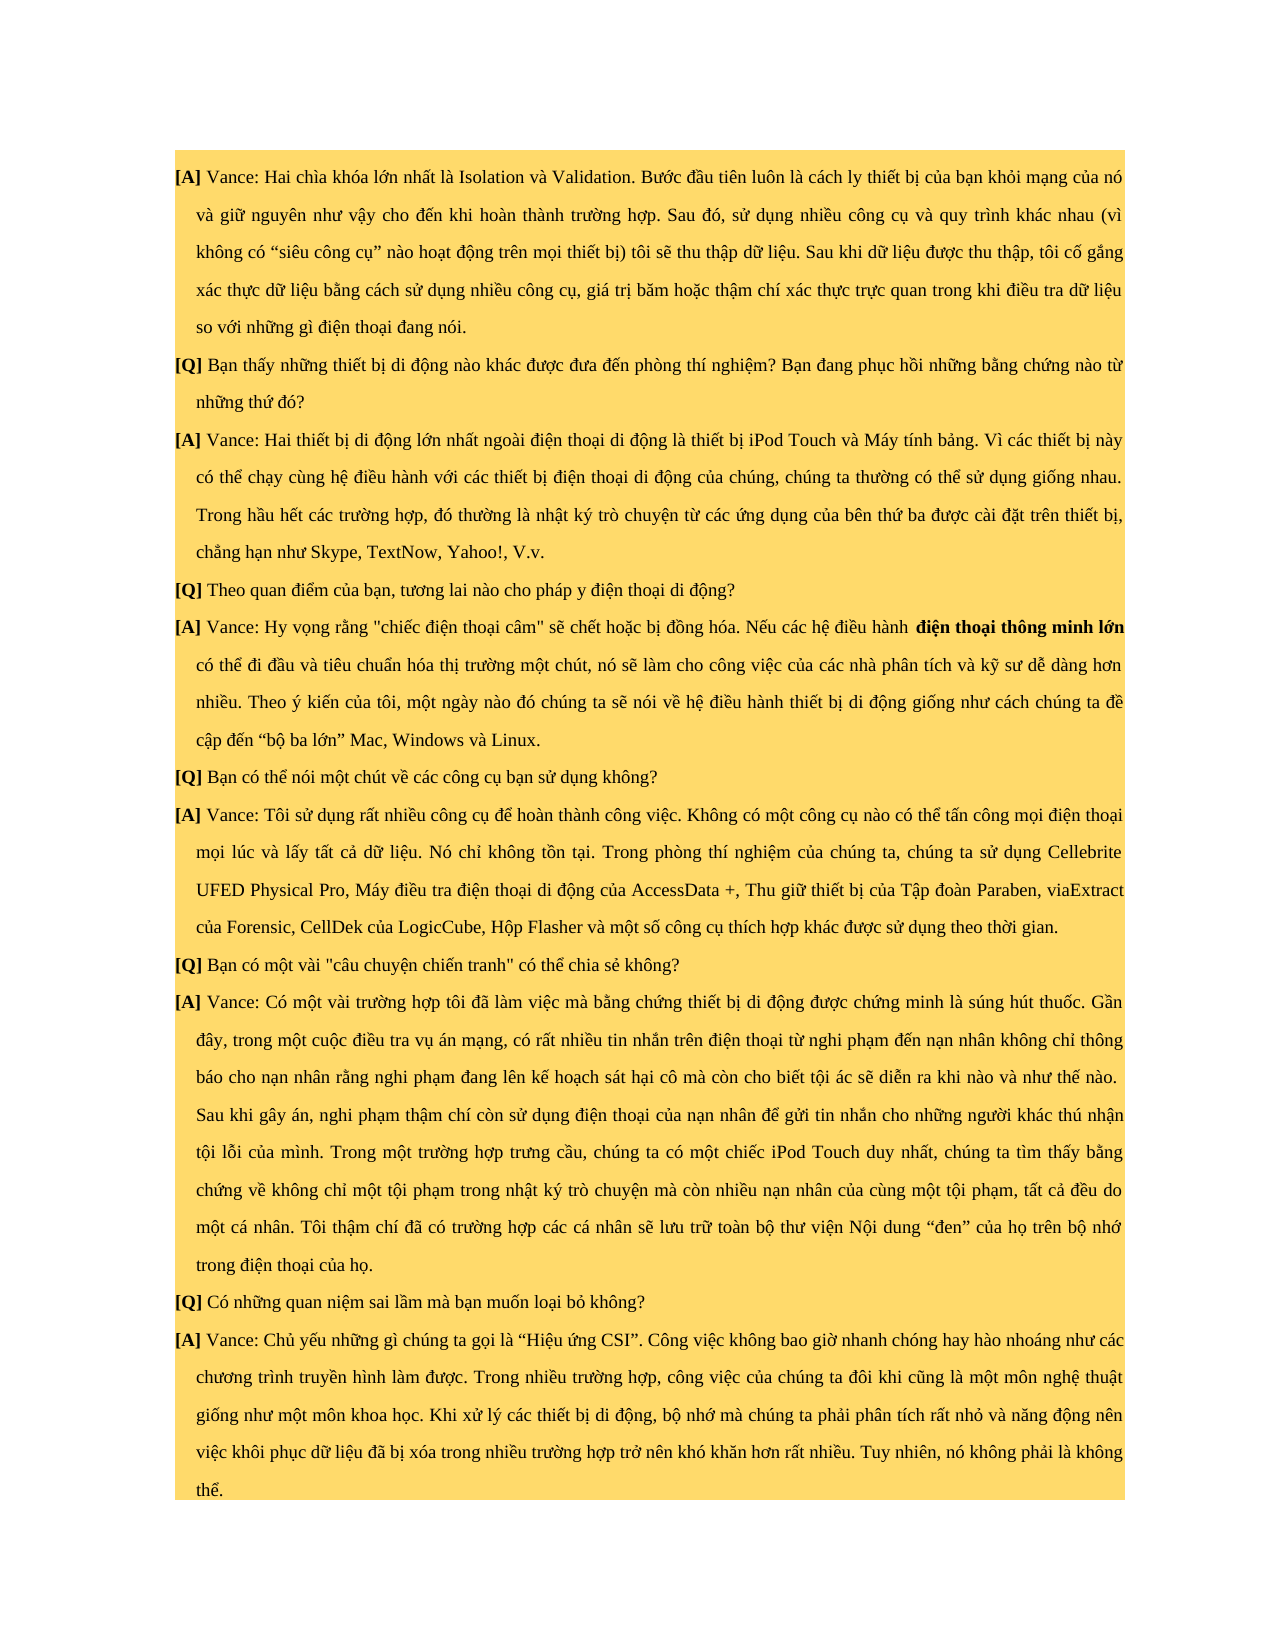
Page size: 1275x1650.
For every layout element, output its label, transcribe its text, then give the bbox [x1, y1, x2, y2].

text [Q] Bạn có một vài "câu chuyện chiến tranh" có thể chia sẻ không? [175, 937, 1125, 975]
text [Q] Có những quan niệm sai lầm mà bạn muốn loại bỏ không? [175, 1275, 1125, 1312]
text [A] Vance: Có một vài trường hợp tôi đã làm việc mà bằng chứng thiết bị di động được chứng minh là súng hút thuốc. Gần đây, trong một cuộc điều tra vụ án mạng, có rất nhiều tin nhắn trên điện thoại từ nghi phạm đến nạn nhân không chỉ thông báo cho nạn nhân rằng nghi phạm đang lên kế hoạch sát hại cô mà còn cho biết tội ác sẽ diễn ra khi nào và như thế nào. Sau khi gây án, nghi phạm thậm chí còn sử dụng điện thoại của nạn nhân để gửi tin nhắn cho những người khác thú nhận tội lỗi của mình. Trong một trường hợp trưng cầu, chúng ta có một chiếc iPod Touch duy nhất, chúng ta tìm thấy bằng chứng về không chỉ một tội phạm trong nhật ký trò chuyện mà còn nhiều nạn nhân của cùng một tội phạm, tất cả đều do một cá nhân. Tôi thậm chí đã có trường hợp các cá nhân sẽ lưu trữ toàn bộ thư viện Nội dung “đen” của họ trên bộ nhớ trong điện thoại của họ. [175, 975, 1125, 1275]
text [A] Vance: Hai thiết bị di động lớn nhất ngoài điện thoại di động là thiết bị iPod Touch và Máy tính bảng. Vì các thiết bị này có thể chạy cùng hệ điều hành với các thiết bị điện thoại di động của chúng, chúng ta thường có thể sử dụng giống nhau. Trong hầu hết các trường hợp, đó thường là nhật ký trò chuyện từ các ứng dụng của bên thứ ba được cài đặt trên thiết bị, chẳng hạn như Skype, TextNow, Yahoo!, V.v. [175, 412, 1125, 562]
text [Q] Theo quan điểm của bạn, tương lai nào cho pháp y điện thoại di động? [175, 562, 1125, 600]
text [Q] Bạn có thể nói một chút về các công cụ bạn sử dụng không? [175, 750, 1125, 787]
text [A] Vance: Chủ yếu những gì chúng ta gọi là “Hiệu ứng CSI”. Công việc không bao giờ nhanh chóng hay hào nhoáng như các chương trình truyền hình làm được. Trong nhiều trường hợp, công việc của chúng ta đôi khi cũng là một môn nghệ thuật giống như một môn khoa học. Khi xử lý các thiết bị di động, bộ nhớ mà chúng ta phải phân tích rất nhỏ và năng động nên việc khôi phục dữ liệu đã bị xóa trong nhiều trường hợp trở nên khó khăn hơn rất nhiều. Tuy nhiên, nó không phải là không thể. [175, 1312, 1125, 1500]
text [A] Vance: Tôi sử dụng rất nhiều công cụ để hoàn thành công việc. Không có một công cụ nào có thể tấn công mọi điện thoại mọi lúc và lấy tất cả dữ liệu. Nó chỉ không tồn tại. Trong phòng thí nghiệm của chúng ta, chúng ta sử dụng Cellebrite UFED Physical Pro, Máy điều tra điện thoại di động của AccessData +, Thu giữ thiết bị của Tập đoàn Paraben, viaExtract của Forensic, CellDek của LogicCube, Hộp Flasher và một số công cụ thích hợp khác được sử dụng theo thời gian. [175, 787, 1125, 937]
text [A] Vance: Hy vọng rằng "chiếc điện thoại câm" sẽ chết hoặc bị đồng hóa. Nếu các hệ điều hành điện thoại thông minh lớn có thể đi đầu và tiêu chuẩn hóa thị trường một chút, nó sẽ làm cho công việc của các nhà phân tích và kỹ sư dễ dàng hơn nhiều. Theo ý kiến của tôi, một ngày nào đó chúng ta sẽ nói về hệ điều hành thiết bị di động giống như cách chúng ta đề cập đến “bộ ba lớn” Mac, Windows và Linux. [175, 600, 1125, 750]
text [Q] Bạn thấy những thiết bị di động nào khác được đưa đến phòng thí nghiệm? Bạn đang phục hồi những bằng chứng nào từ những thứ đó? [175, 337, 1125, 412]
text [A] Vance: Hai chìa khóa lớn nhất là Isolation và Validation. Bước đầu tiên luôn là cách ly thiết bị của bạn khỏi mạng của nó và giữ nguyên như vậy cho đến khi hoàn thành trường hợp. Sau đó, sử dụng nhiều công cụ và quy trình khác nhau (vì không có “siêu công cụ” nào hoạt động trên mọi thiết bị) tôi sẽ thu thập dữ liệu. Sau khi dữ liệu được thu thập, tôi cố gắng xác thực dữ liệu bằng cách sử dụng nhiều công cụ, giá trị băm hoặc thậm chí xác thực trực quan trong khi điều tra dữ liệu so với những gì điện thoại đang nói. [175, 150, 1125, 337]
